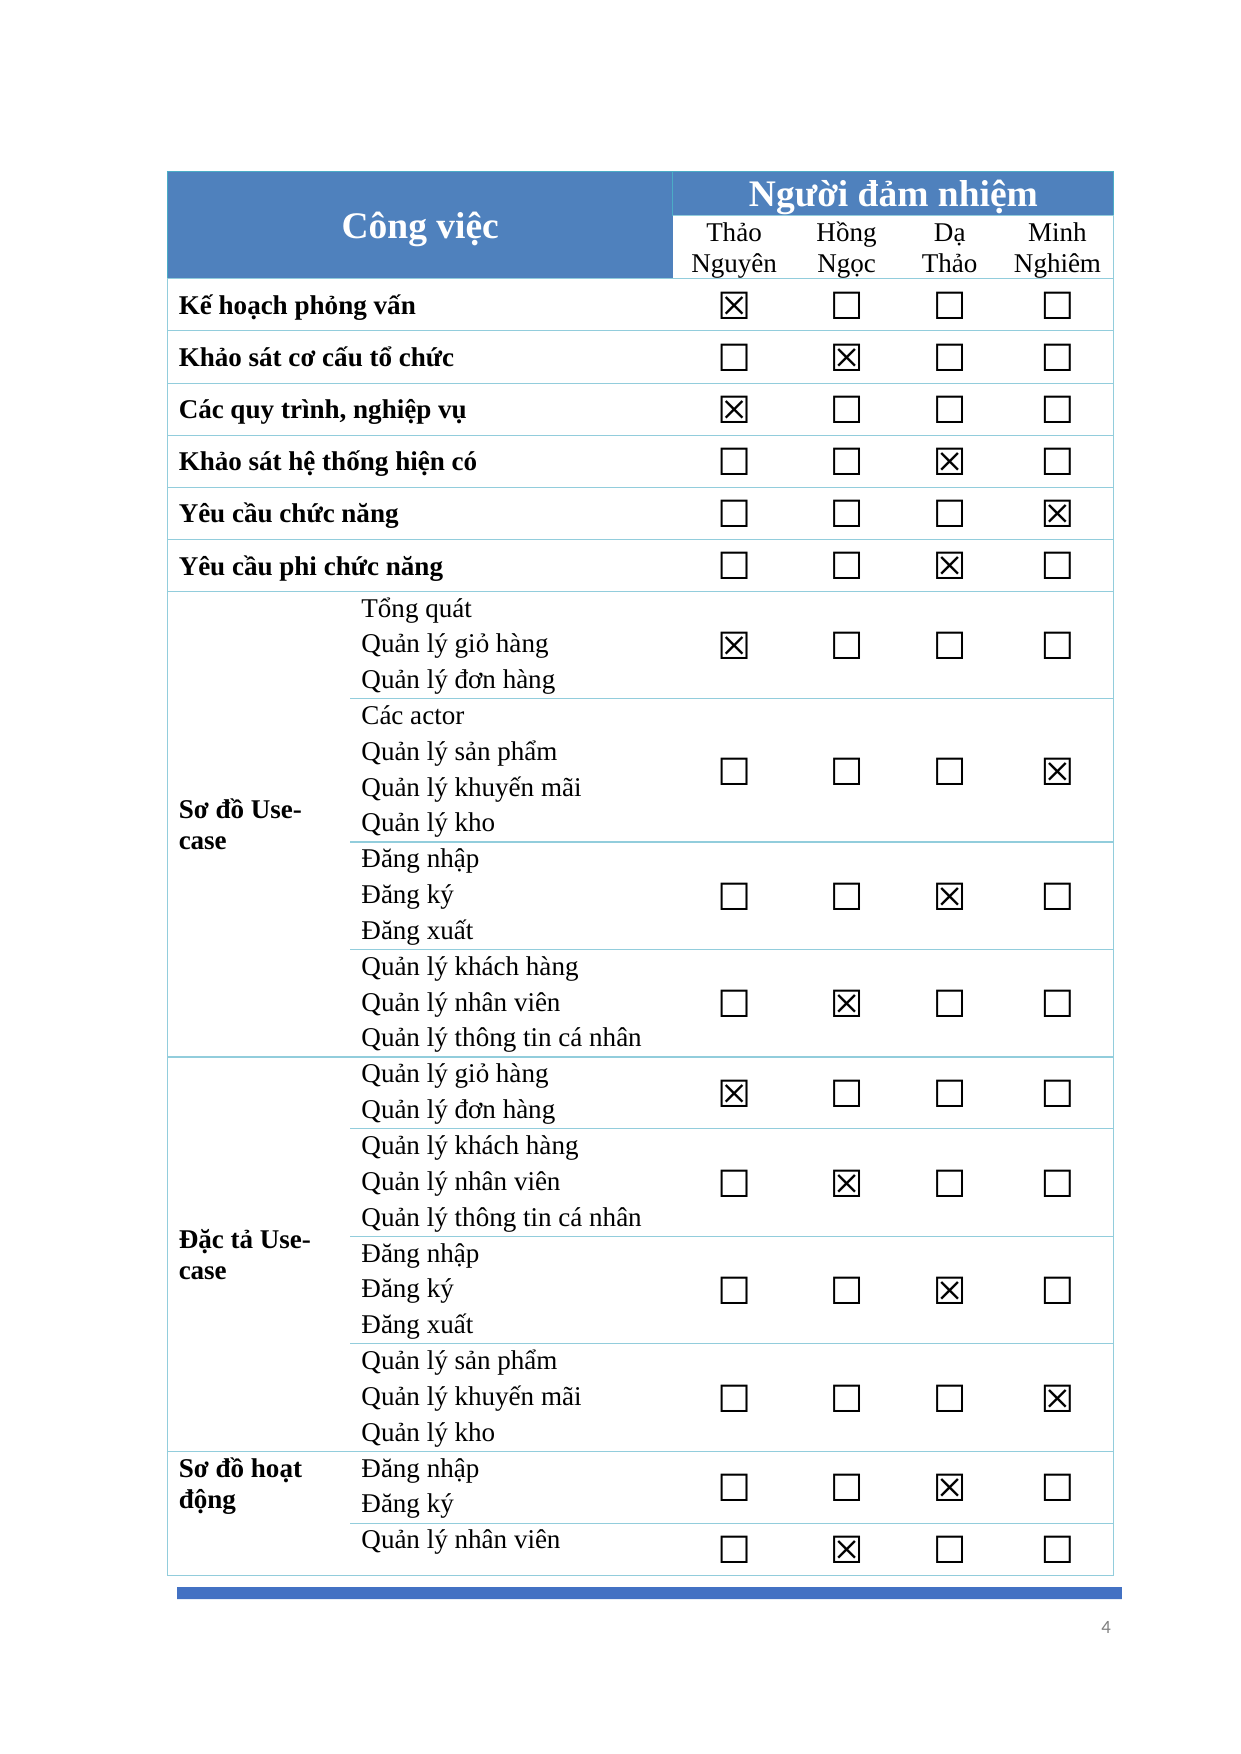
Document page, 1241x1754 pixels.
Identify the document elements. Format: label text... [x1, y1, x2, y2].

table_cell Thảo Nguyên [673, 216, 795, 278]
table_cell Đăng nhập Đăng ký [350, 1452, 673, 1522]
table_cell Các quy trình, nghiệp vụ [168, 384, 673, 434]
table_cell Đăng nhập Đăng ký Đăng xuất [350, 1237, 673, 1343]
table_cell Tổng quát Quản lý giỏ hàng Quản lý đơn hàng [350, 592, 673, 698]
table_cell Kế hoạch phỏng vấn [168, 279, 673, 330]
table_cell Quản lý giỏ hàng Quản lý đơn hàng [350, 1058, 673, 1128]
table_header Công việc [168, 172, 673, 278]
table_cell Các actor Quản lý sản phẩm Quản lý khuyến mãi Quản lý kho [350, 699, 673, 841]
table_cell Dạ Thảo [898, 216, 1001, 278]
table_cell Khảo sát cơ cấu tổ chức [168, 331, 673, 382]
table_cell Hồng Ngọc [795, 216, 898, 278]
table_cell Khảo sát hệ thống hiện có [168, 436, 673, 487]
table_cell Minh Nghiêm [1001, 216, 1113, 278]
table_cell Yêu cầu chức năng [168, 488, 673, 539]
table_cell Quản lý khách hàng Quản lý nhân viên Quản lý thông tin cá nhân [350, 1129, 673, 1236]
table_cell Đăng nhập Đăng ký Đăng xuất [350, 843, 673, 949]
table_header Người đảm nhiệm [673, 172, 1113, 215]
table_cell Sơ đồ hoạt động [168, 1452, 350, 1574]
table_cell Sơ đồ Use-case [168, 592, 350, 1056]
table_cell Yêu cầu phi chức năng [168, 540, 673, 591]
table_cell Quản lý sản phẩm Quản lý khuyến mãi Quản lý kho [350, 1344, 673, 1451]
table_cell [350, 1524, 673, 1574]
table_cell Đặc tả Use-case [168, 1058, 350, 1451]
table_cell Quản lý khách hàng Quản lý nhân viên Quản lý thông tin cá nhân [350, 950, 673, 1056]
